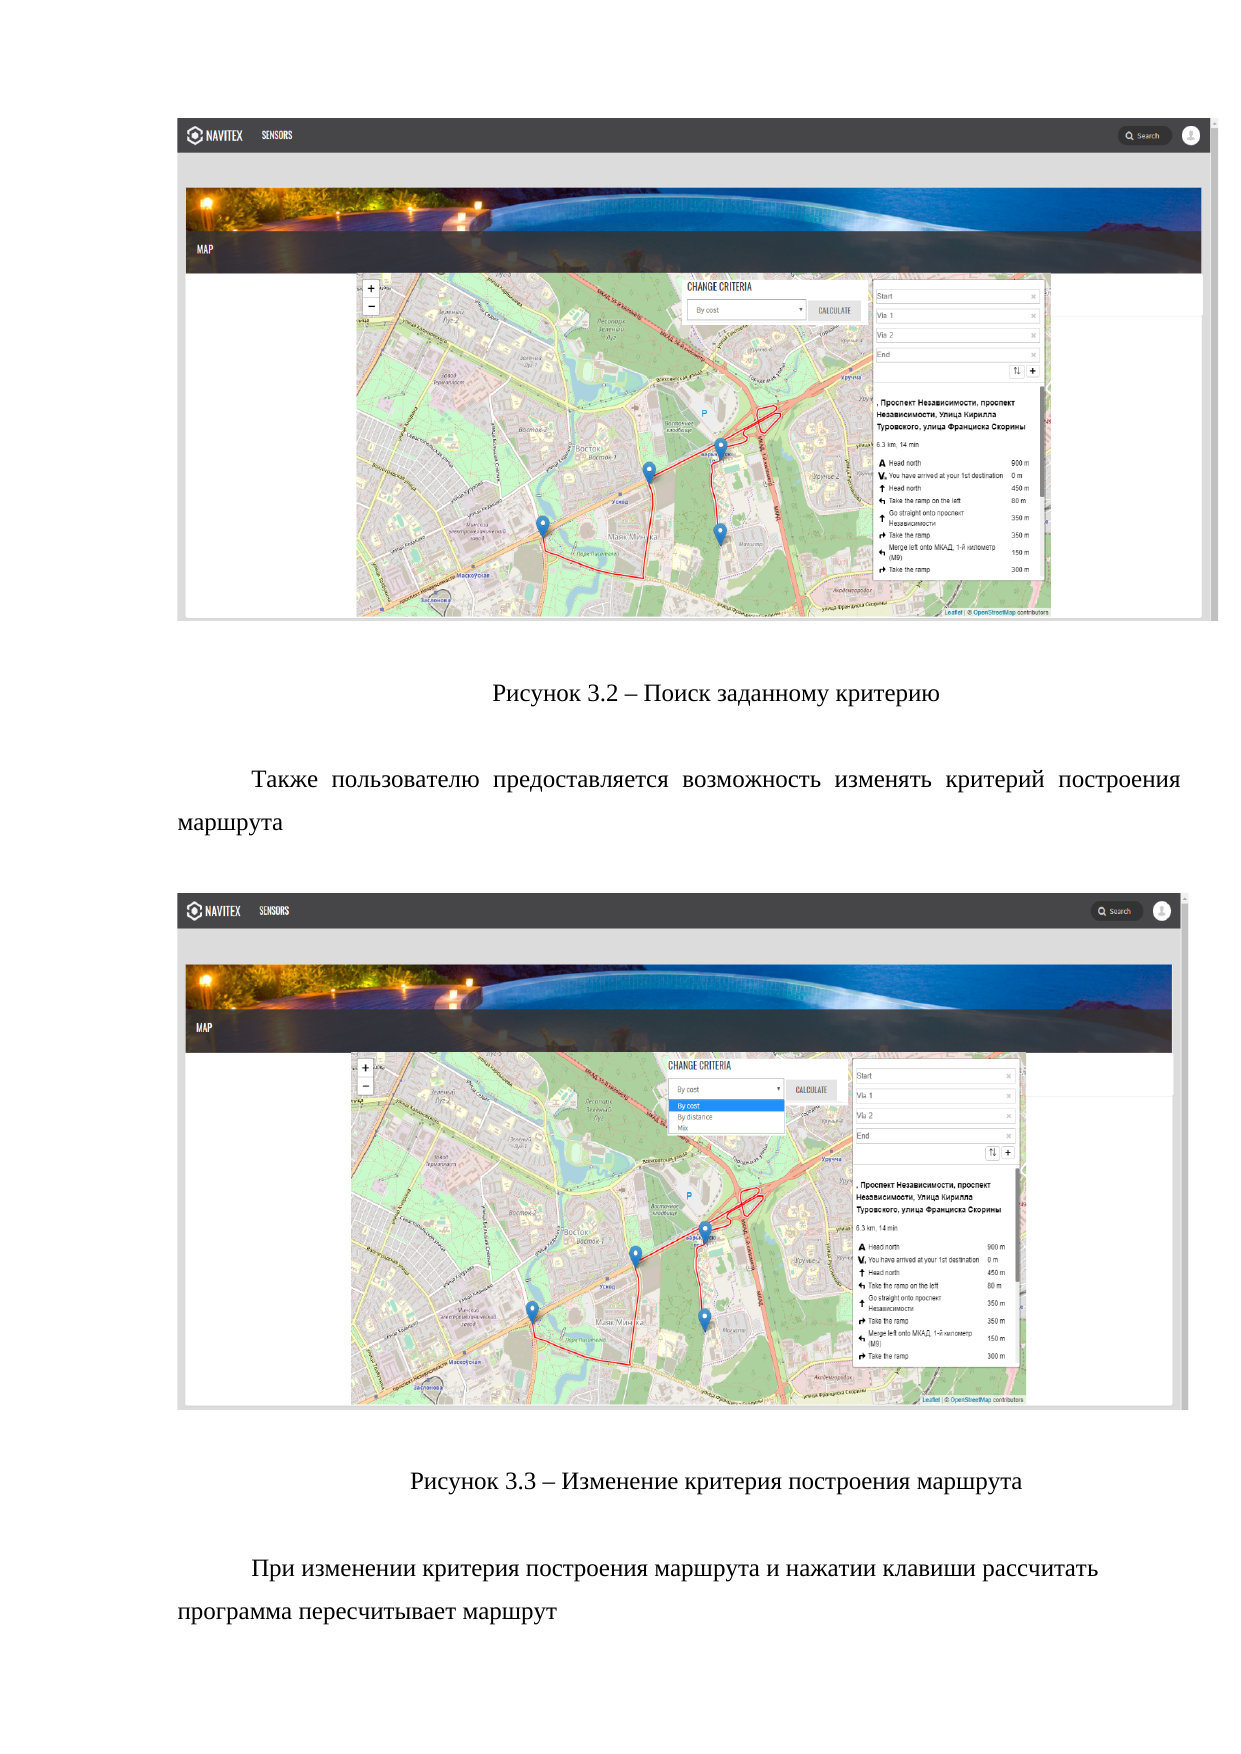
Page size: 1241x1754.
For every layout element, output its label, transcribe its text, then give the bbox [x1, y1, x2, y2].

picture [177, 893, 1189, 1410]
picture [177, 118, 1219, 621]
text Также пользователю предоставляется возможность изменять критерий построения маршрута [177, 764, 1181, 836]
text Рисунок 3.3 – Изменение критерия построения маршрута [177, 1466, 1181, 1495]
text При изменении критерия построения маршрута и нажатии клавиши рассчитать программа пересчитывает маршрут [177, 1553, 1181, 1624]
text Рисунок 3.2 – Поиск заданному критерию [177, 678, 1181, 706]
